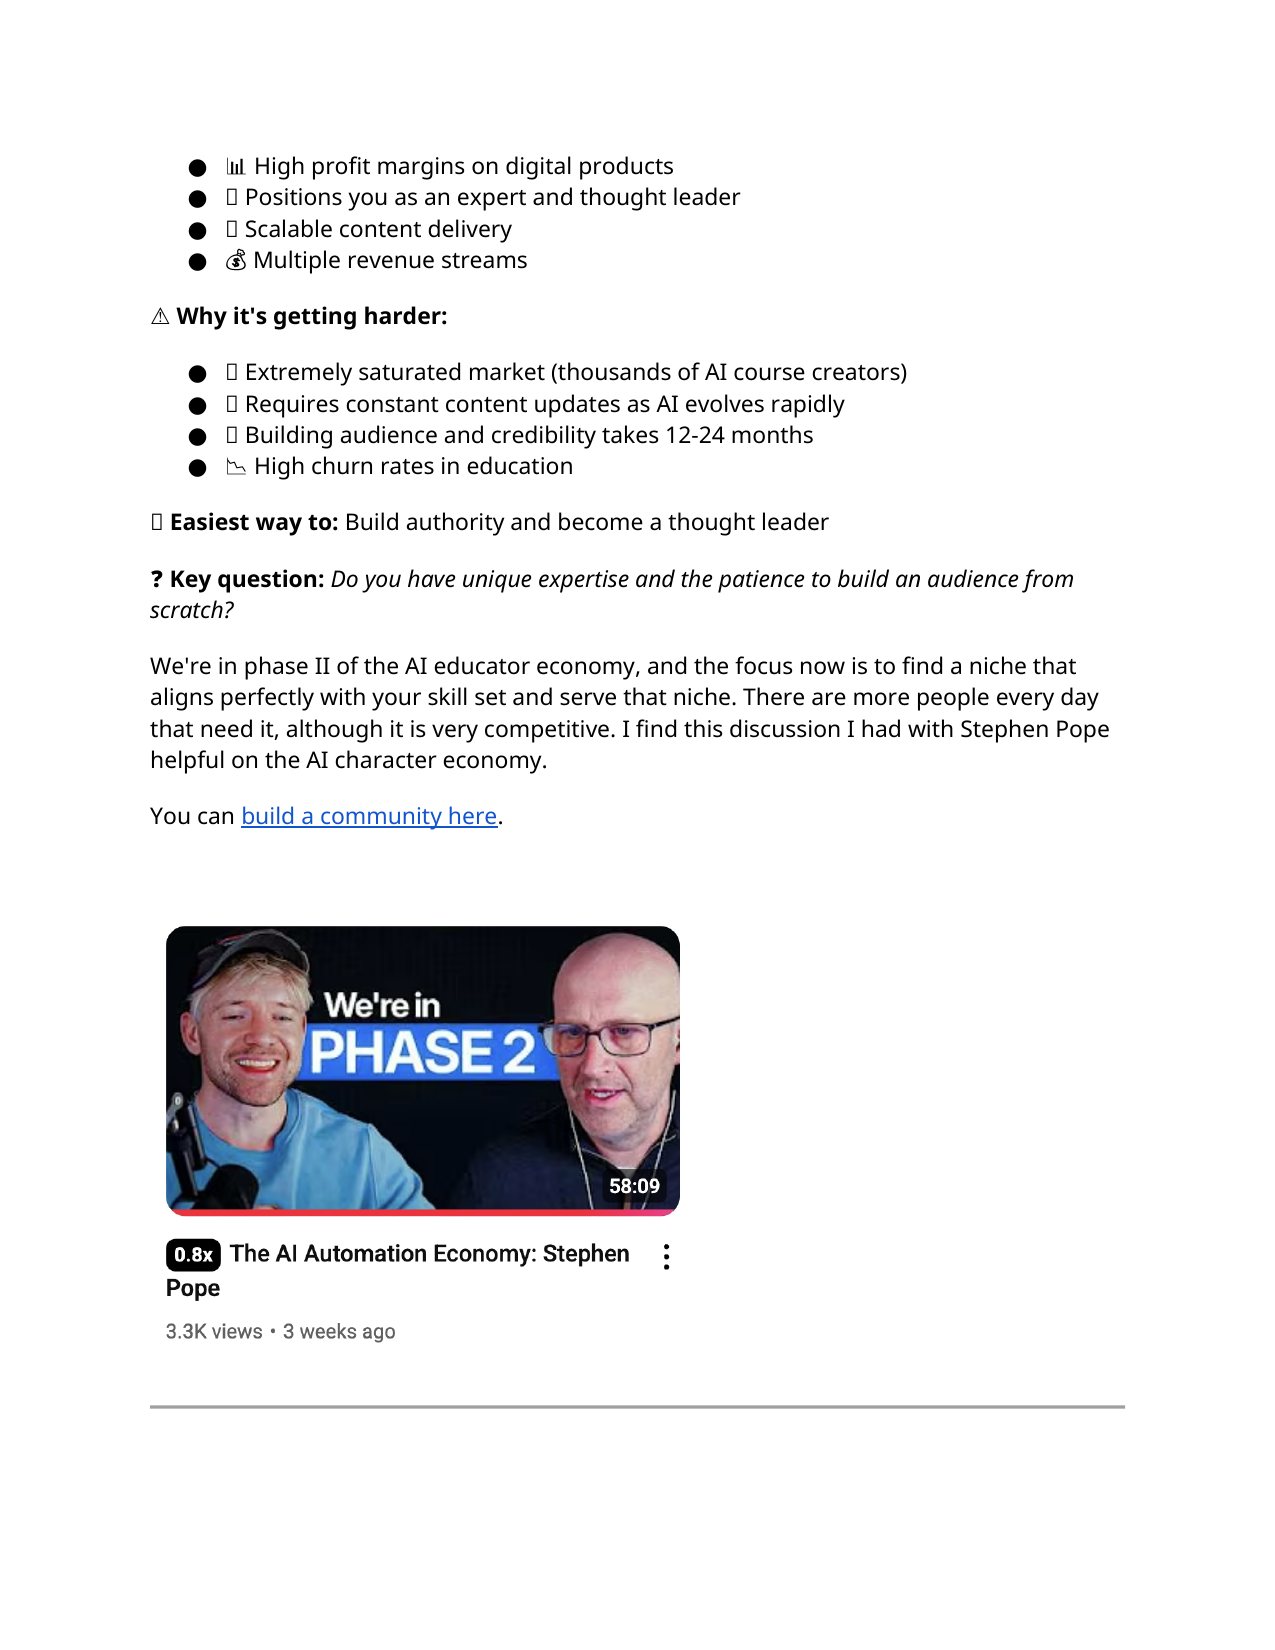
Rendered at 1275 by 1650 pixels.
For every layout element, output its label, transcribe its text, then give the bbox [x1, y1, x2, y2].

text ❓ Key question: Do you have unique expertise and the patience to build an audience from scratch? [150, 562, 1125, 625]
list 💰 Multiple revenue streams [187, 244, 1125, 275]
list 👑 Positions you as an expert and thought leader [187, 181, 1125, 212]
text We're in phase II of the AI educator economy, and the focus now is to find a niche that aligns perfectly with your skill set and serve that niche. There are more people every day that need it, although it is very competitive. I find this discussion I had with Stephen Pope helpful on the AI character economy. [150, 650, 1125, 775]
list 🌊 Extremely saturated market (thousands of AI course creators) [187, 356, 1125, 387]
list 🔄 Requires constant content updates as AI evolves rapidly [187, 387, 1125, 419]
list 🌐 Scalable content delivery [187, 212, 1125, 244]
list 📊 High profit margins on digital products [187, 150, 1125, 181]
list 📉 High churn rates in education [187, 450, 1125, 481]
text ⚠️ Why it's getting harder: [150, 300, 1125, 331]
list ⏰ Building audience and credibility takes 12-24 months [187, 419, 1125, 450]
text 🎯 Easiest way to: Build authority and become a thought leader [150, 506, 1125, 537]
text You can build a community here. [150, 800, 1125, 831]
picture [150, 912, 693, 1381]
